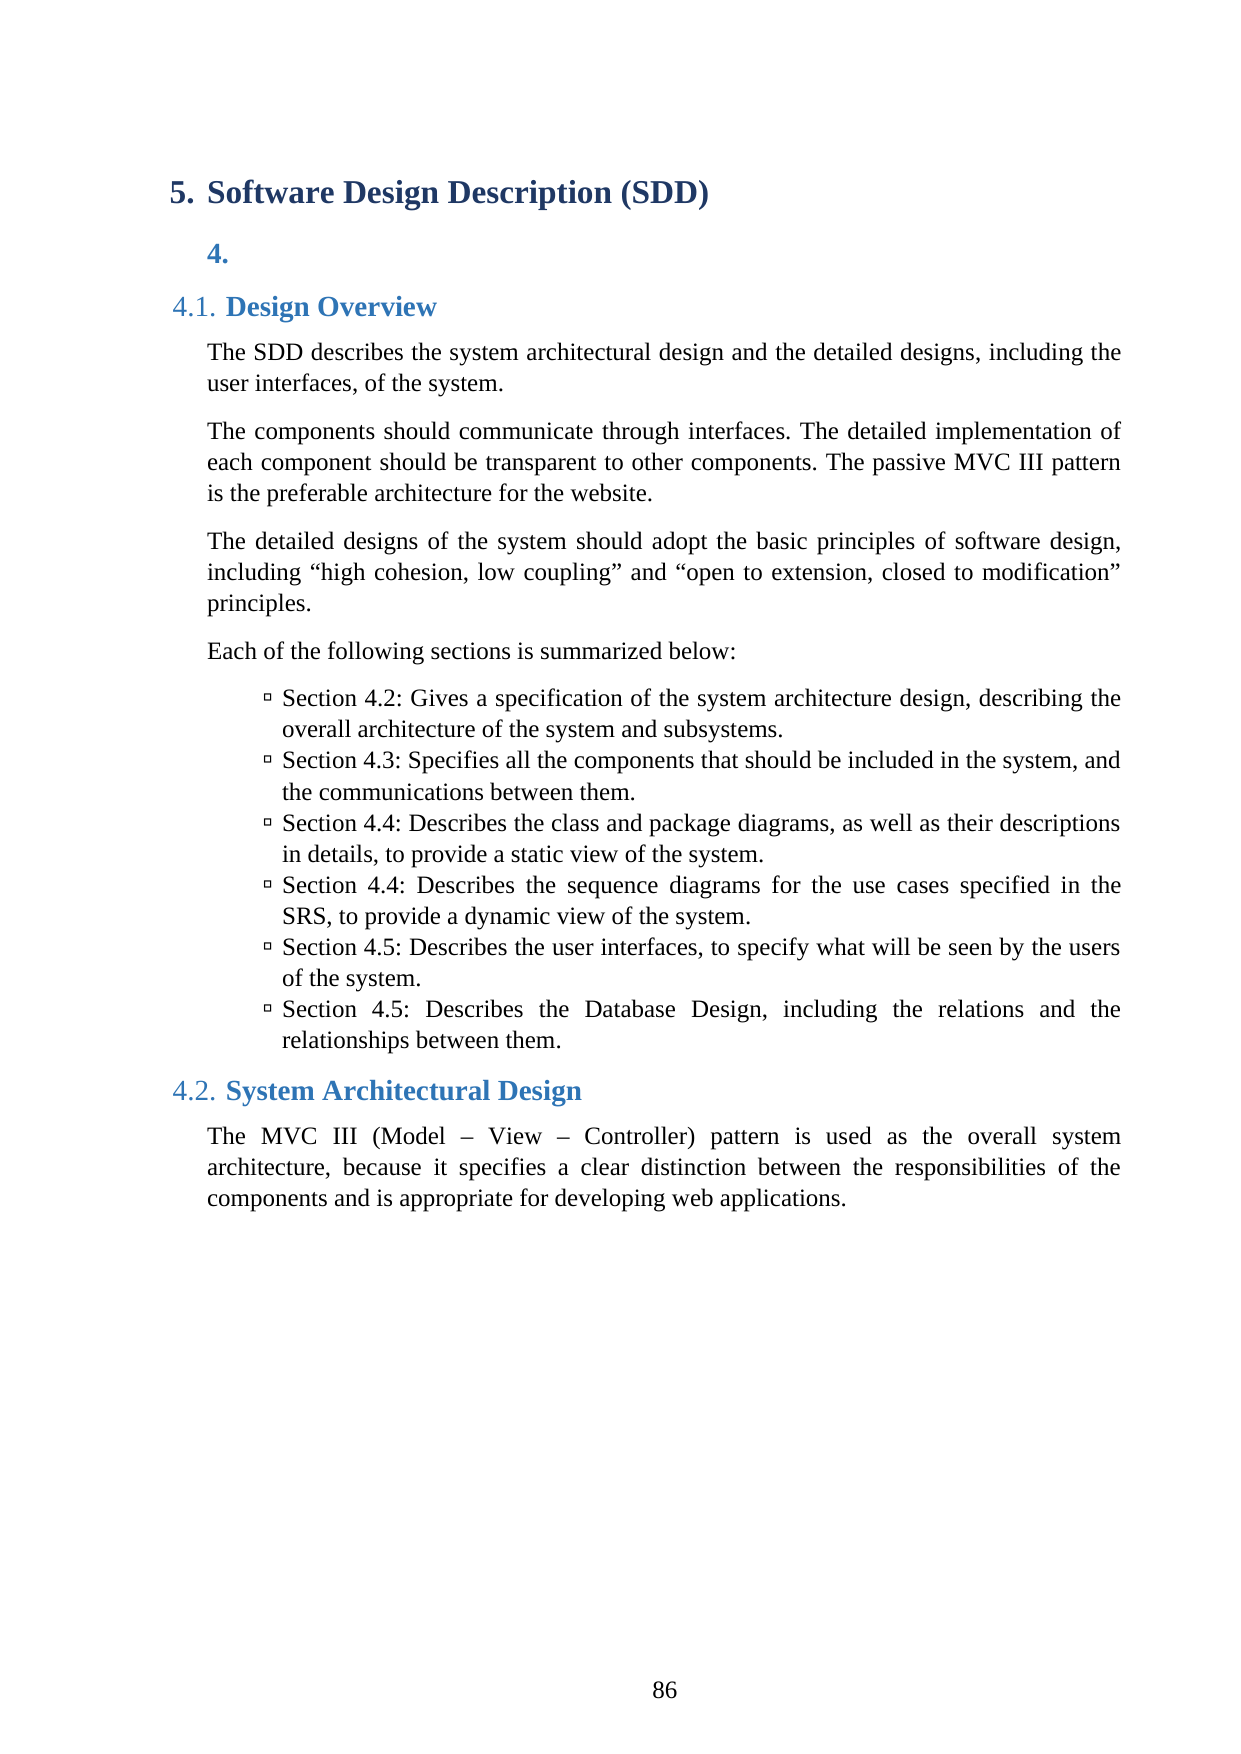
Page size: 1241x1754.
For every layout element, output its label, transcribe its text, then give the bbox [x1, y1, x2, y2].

text The components should communicate through interfaces. The detailed implementation of each component should be transparent to other components. The passive MVC III pattern is the preferable architecture for the website. [207, 416, 1122, 507]
text The detailed designs of the system should adopt the basic principles of software design, including “high cohesion, low coupling” and “open to extension, closed to modification” principles. [207, 526, 1122, 617]
subtitle Software Design Description (SDD) [169, 173, 1122, 211]
list Section 4.5: Describes the Database Design, including the relations and the relationships between them. [272, 994, 1122, 1054]
text The MVC III (Model – View – Controller) pattern is used as the overall system architecture, because it specifies a clear distinction between the responsibilities of the components and is appropriate for developing web applications. [207, 1121, 1122, 1212]
text Each of the following sections is summarized below: [207, 636, 1122, 664]
subtitle Design Overview [216, 289, 1122, 322]
list Section 4.4: Describes the sequence diagrams for the use cases specified in the SRS, to provide a dynamic view of the system. [272, 870, 1122, 929]
list Section 4.5: Describes the user interfaces, to specify what will be seen by the users of the system. [272, 932, 1122, 992]
list Section 4.4: Describes the class and package diagrams, as well as their descriptions in details, to provide a static view of the system. [272, 808, 1122, 867]
list Section 4.2: Gives a specification of the system architecture design, describing the overall architecture of the system and subsystems. [272, 683, 1122, 743]
subtitle System Architectural Design [216, 1073, 1122, 1106]
list Section 4.3: Specifies all the components that should be included in the system, and the communications between them. [272, 746, 1122, 805]
text The SDD describes the system architectural design and the detailed designs, including the user interfaces, of the system. [207, 337, 1122, 397]
